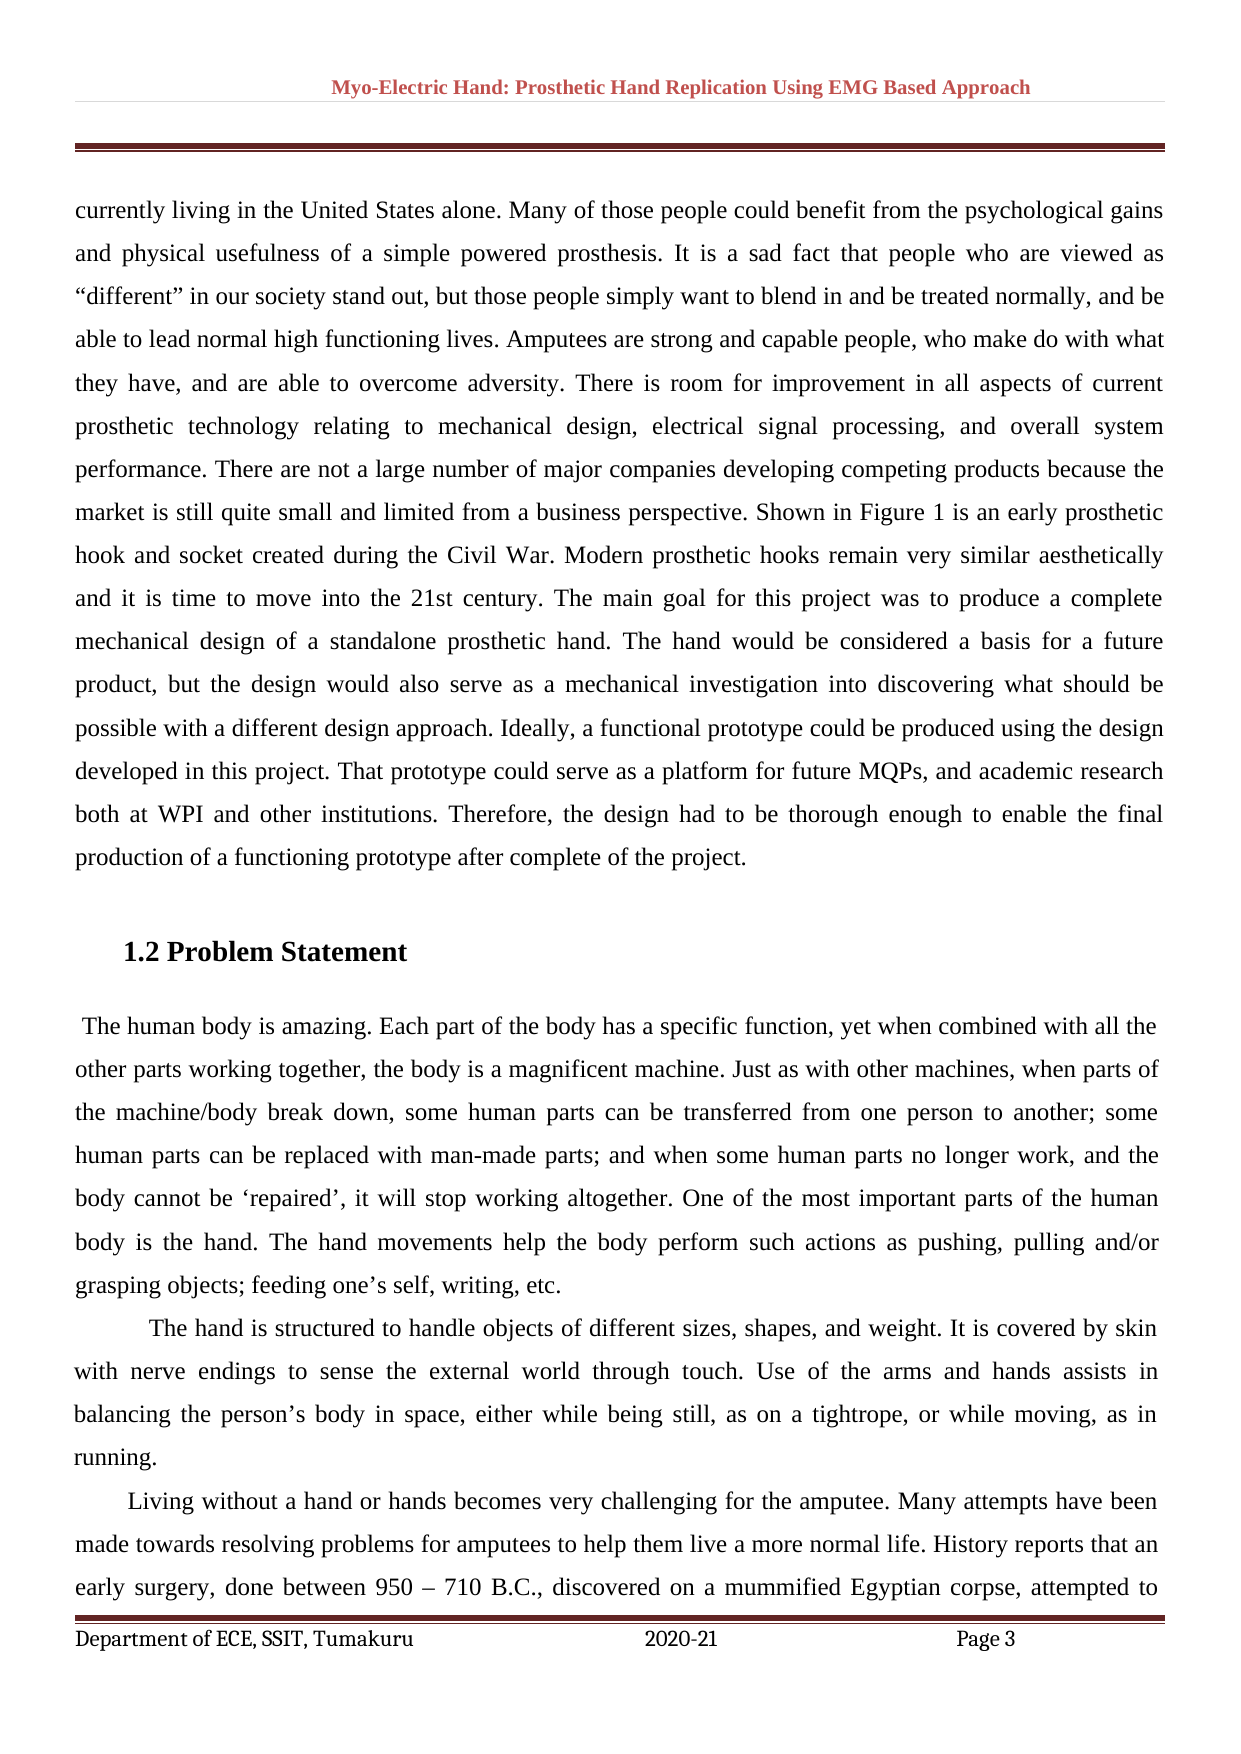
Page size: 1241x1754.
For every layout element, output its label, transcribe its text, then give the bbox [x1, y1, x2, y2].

text The human body is amazing. Each part of the body has a specific function, yet when combined with all the other parts working together, the body is a magnificent machine. Just as with other machines, when parts of the machine/body break down, some human parts can be transferred from one person to another; some human parts can be replaced with man-made parts; and when some human parts no longer work, and the body cannot be ‘repaired’, it will stop working altogether. One of the most important parts of the human body is the hand. The hand movements help the body perform such actions as pushing, pulling and/or grasping objects; feeding one’s self, writing, etc. [75, 1011, 1160, 1298]
list Problem Statement [123, 934, 1165, 968]
text The hand is structured to handle objects of different sizes, shapes, and weight. It is covered by skin with nerve endings to sense the external world through touch. Use of the arms and hands assists in balancing the person’s body in space, either while being still, as on a tightrope, or while moving, as in running. [73, 1313, 1159, 1471]
text currently living in the United States alone. Many of those people could benefit from the psychological gains and physical usefulness of a simple powered prosthesis. It is a sad fact that people who are viewed as “different” in our society stand out, but those people simply want to blend in and be treated normally, and be able to lead normal high functioning lives. Amputees are strong and capable people, who make do with what they have, and are able to overcome adversity. There is room for improvement in all aspects of current prosthetic technology relating to mechanical design, electrical signal processing, and overall system performance. There are not a large number of major companies developing competing products because the market is still quite small and limited from a business perspective. Shown in Figure 1 is an early prosthetic hook and socket created during the Civil War. Modern prosthetic hooks remain very similar aesthetically and it is time to move into the 21st century. The main goal for this project was to produce a complete mechanical design of a standalone prosthetic hand. The hand would be considered a basis for a future product, but the design would also serve as a mechanical investigation into discovering what should be possible with a different design approach. Ideally, a functional prototype could be produced using the design developed in this project. That prototype could serve as a platform for future MQPs, and academic research both at WPI and other institutions. Therefore, the design had to be thorough enough to enable the final production of a functioning prototype after complete of the project. [75, 195, 1165, 871]
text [75, 1486, 1160, 1601]
